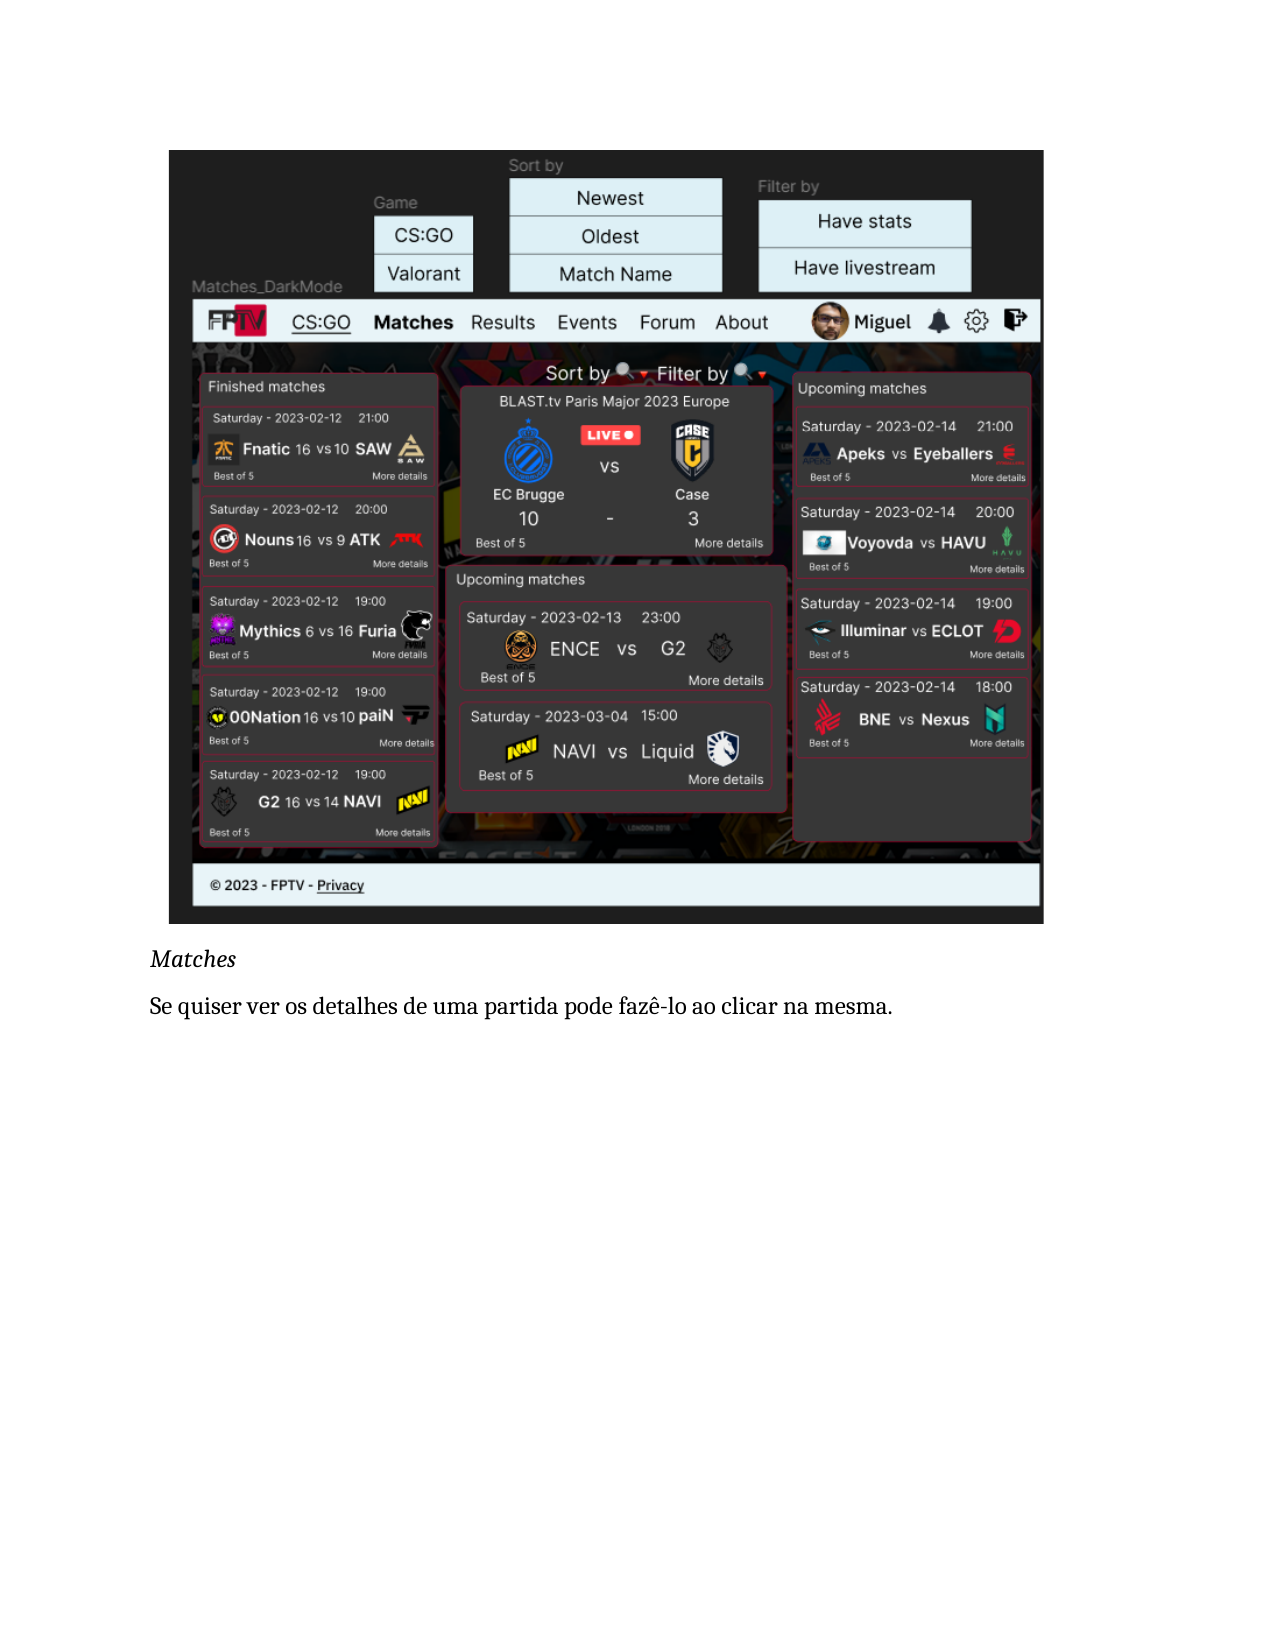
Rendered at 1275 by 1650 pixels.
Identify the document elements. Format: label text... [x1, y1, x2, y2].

text Se quiser ver os detalhes de uma partida pode fazê-lo ao clicar na mesma. [150, 992, 1125, 1021]
text Matches [150, 944, 1125, 973]
picture [168, 150, 1044, 924]
